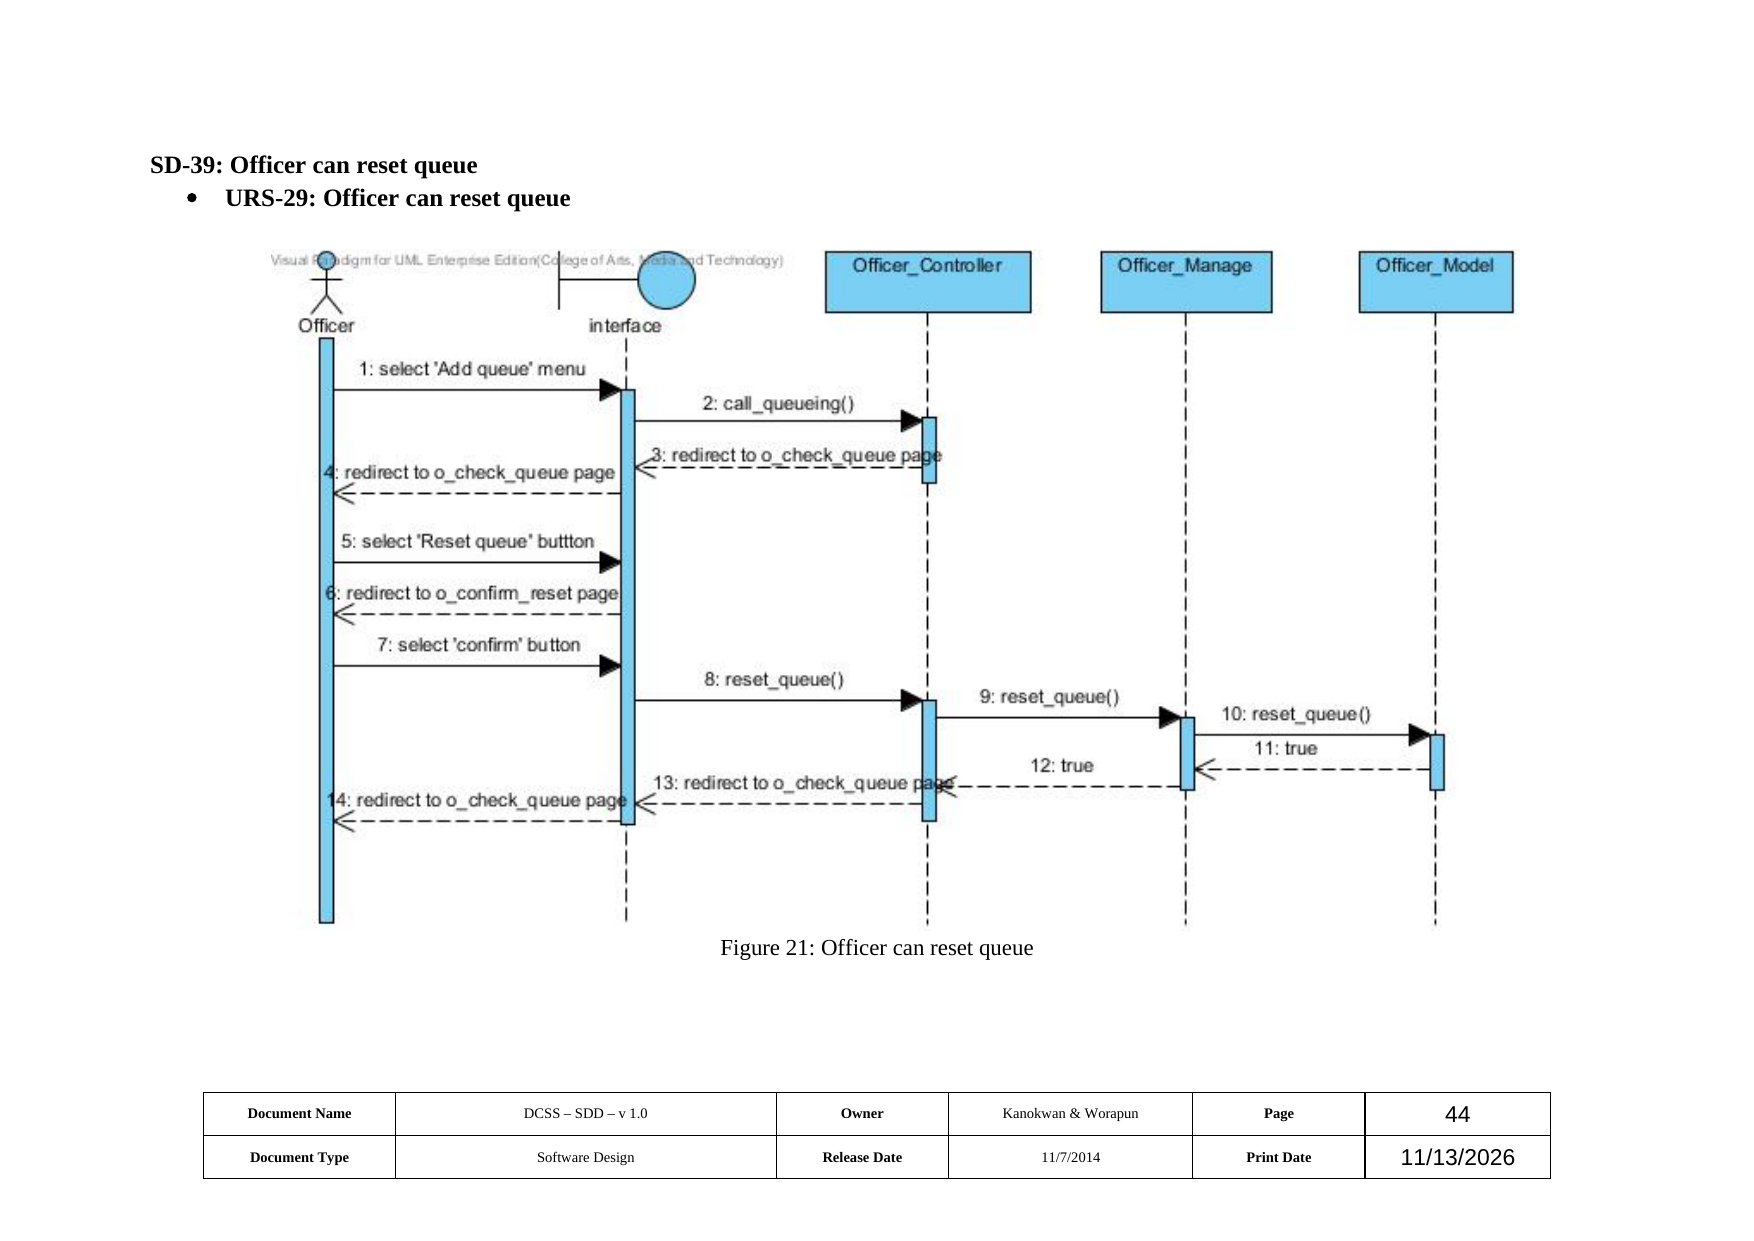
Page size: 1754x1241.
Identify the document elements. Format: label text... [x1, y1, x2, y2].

list URS-29: Officer can reset queue [187, 183, 1604, 212]
text SD-39: Officer can reset queue [150, 150, 1604, 179]
picture [271, 249, 1521, 931]
text Figure 21: Officer can reset queue [150, 934, 1604, 961]
